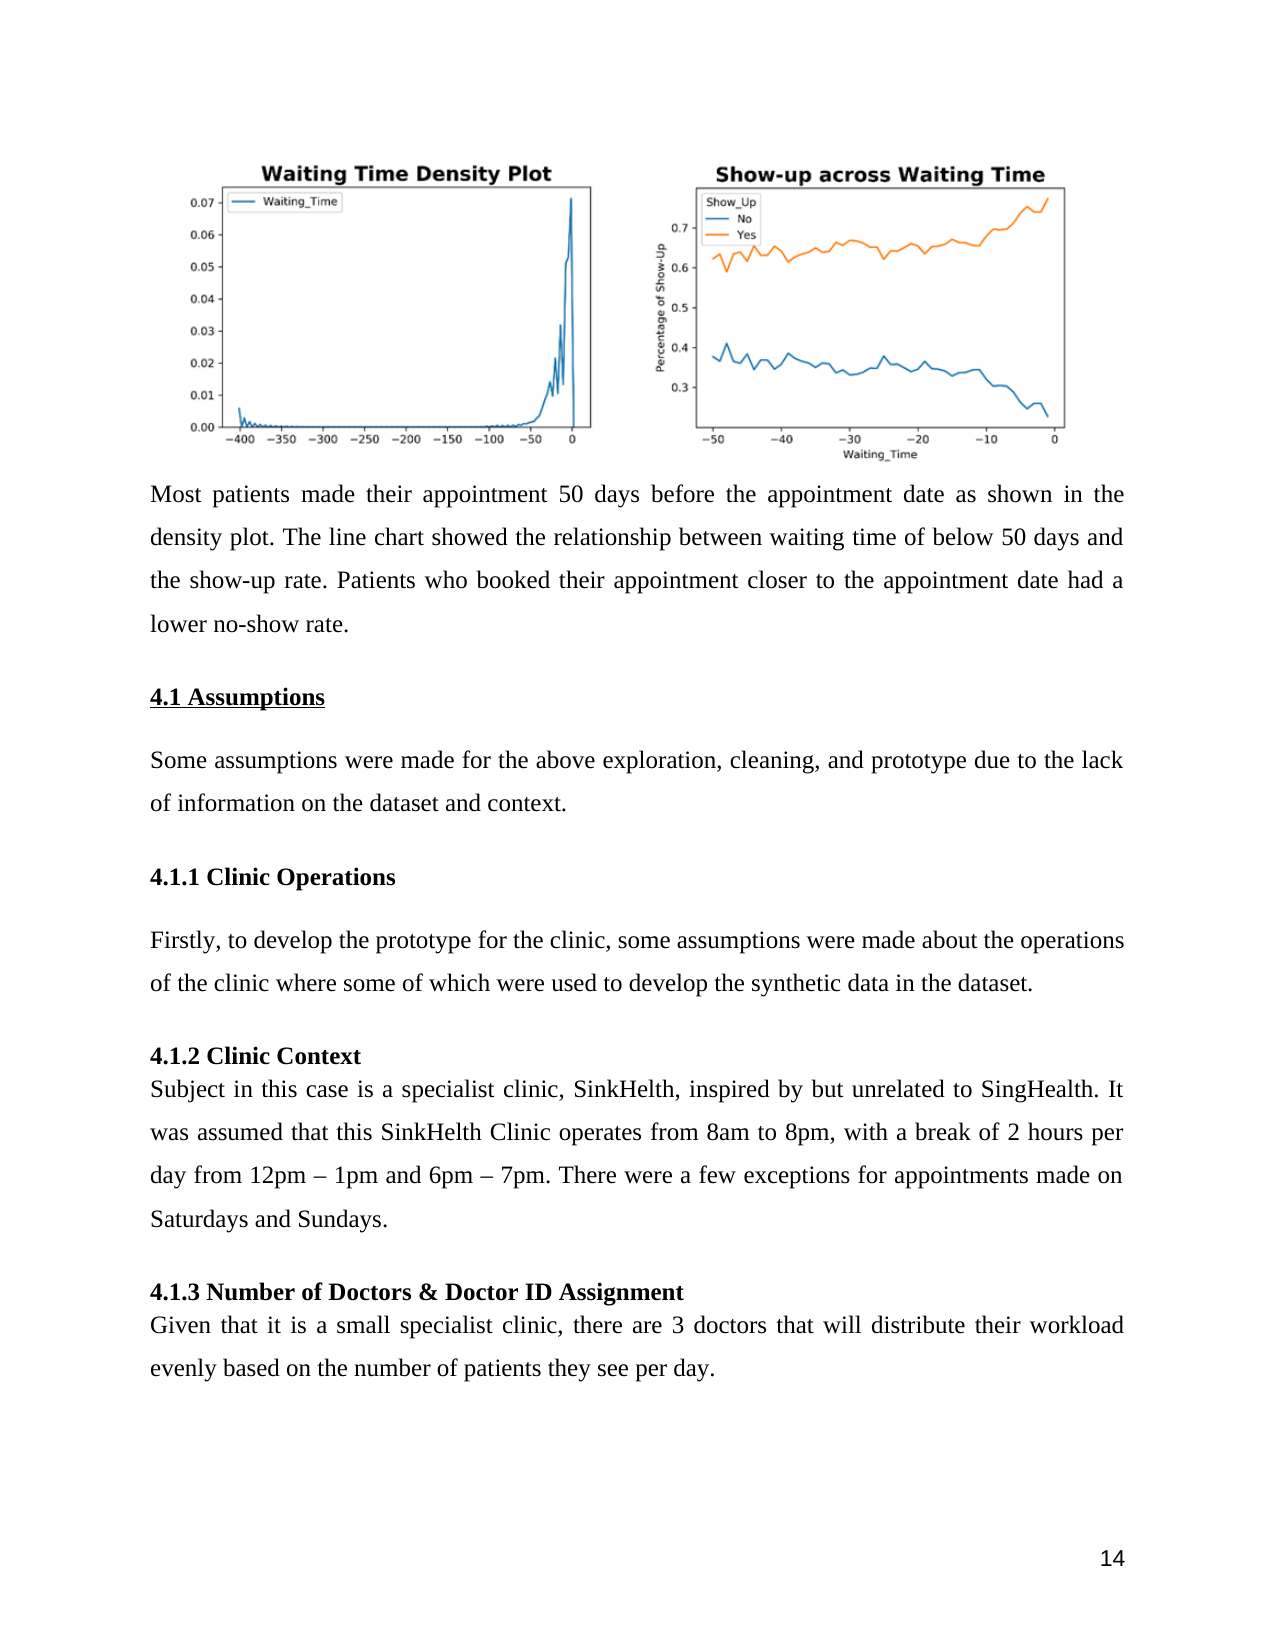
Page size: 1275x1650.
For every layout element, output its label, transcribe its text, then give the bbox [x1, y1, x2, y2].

subtitle 4.1 Assumptions [150, 682, 1125, 711]
subtitle 4.1.3 Number of Doctors & Doctor ID Assignment [150, 1277, 1125, 1306]
subtitle 4.1.2 Clinic Context [150, 1041, 1125, 1070]
subtitle 4.1.1 Clinic Operations [150, 862, 1125, 890]
text Subject in this case is a specialist clinic, SinkHelth, inspired by but unrelated to SingHealth. It was assumed that this SinkHelth Clinic operates from 8am to 8pm, with a break of 2 hours per day from 12pm – 1pm and 6pm – 7pm. There were a few exceptions for appointments made on Saturdays and Sundays. [150, 1074, 1125, 1232]
picture [163, 150, 1112, 467]
text Some assumptions were made for the above exploration, cleaning, and prototype due to the lack of information on the dataset and context. [150, 745, 1125, 817]
text Most patients made their appointment 50 days before the appointment date as shown in the density plot. The line chart showed the relationship between waiting time of below 50 days and the show-up rate. Patients who booked their appointment closer to the appointment date had a lower no-show rate. [150, 479, 1125, 637]
text Firstly, to develop the prototype for the clinic, some assumptions were made about the operations of the clinic where some of which were used to develop the synthetic data in the dataset. [150, 925, 1125, 997]
text Given that it is a small specialist clinic, there are 3 doctors that will distribute their workload evenly based on the number of patients they see per day. [150, 1310, 1125, 1382]
